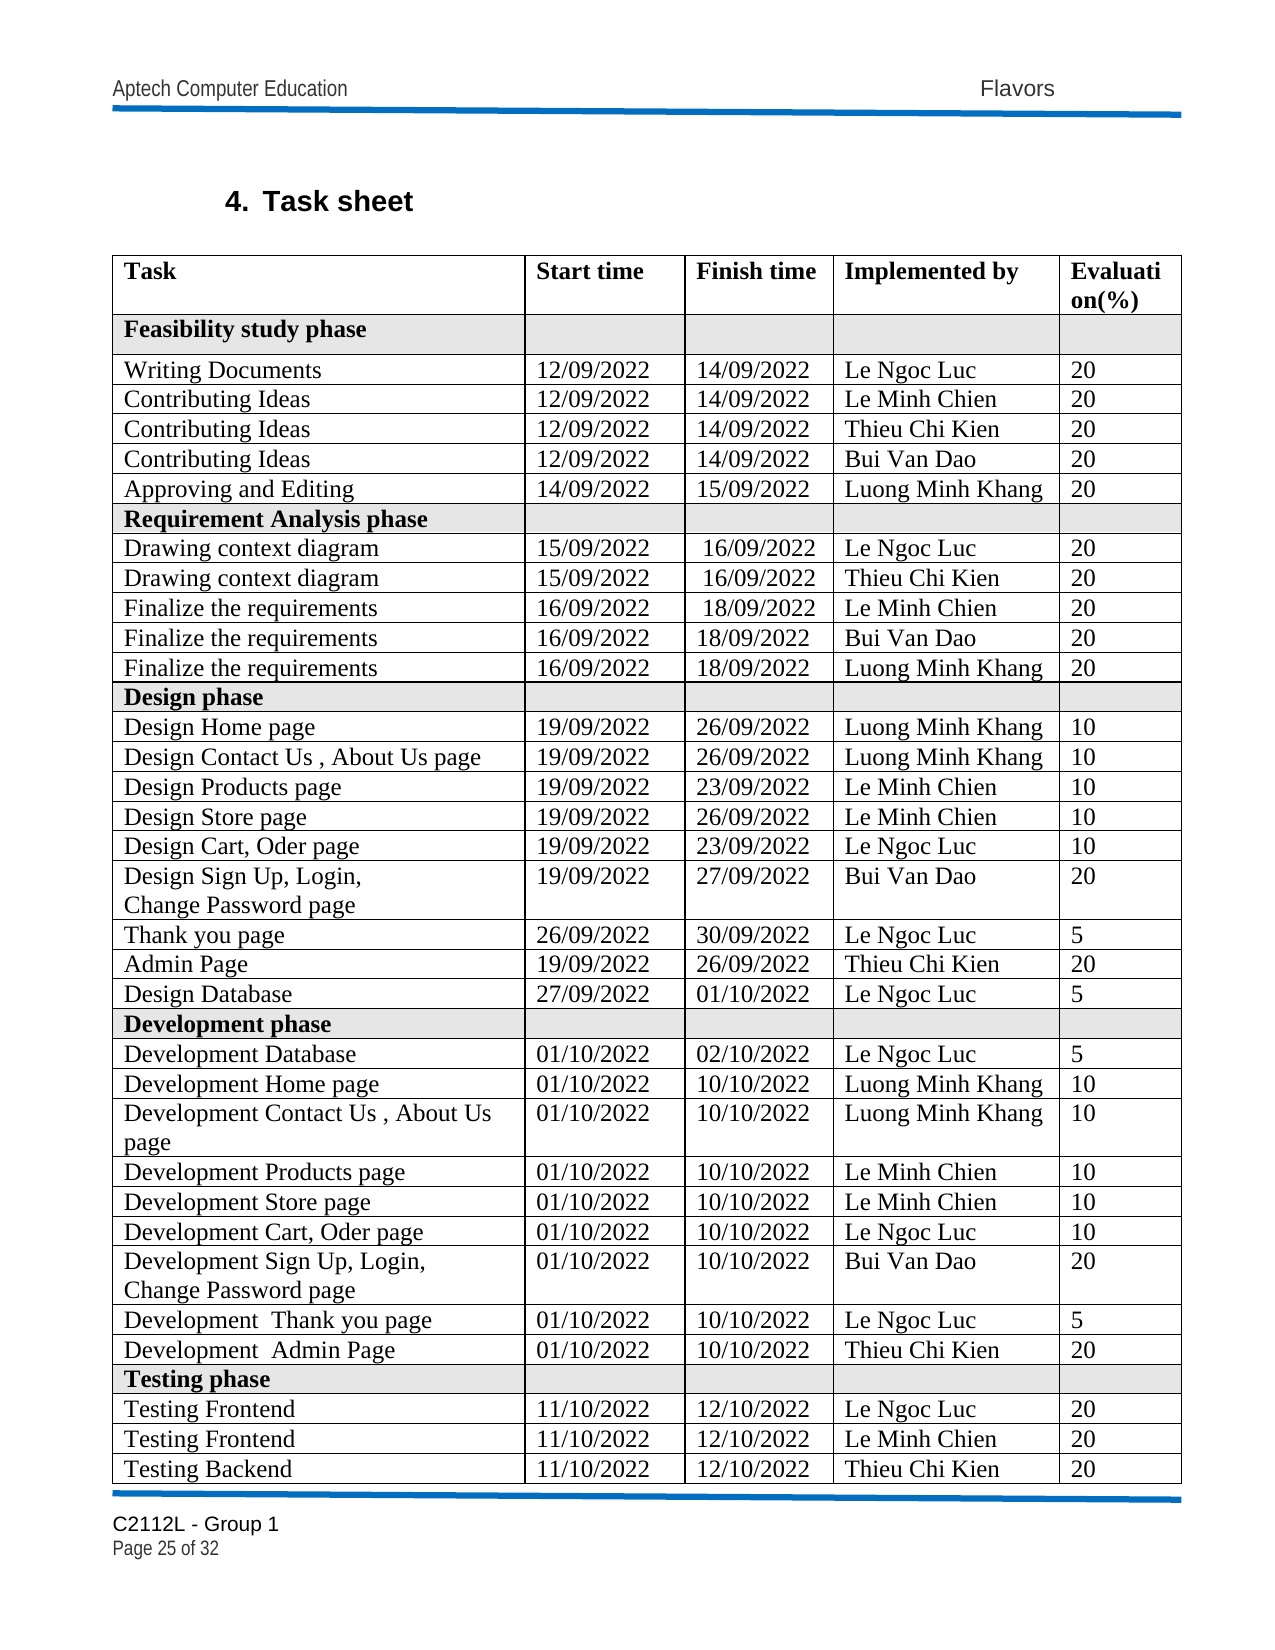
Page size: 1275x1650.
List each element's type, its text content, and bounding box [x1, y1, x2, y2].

table_cell 10/10/2022 [686, 1157, 833, 1186]
table_cell 10/10/2022 [686, 1217, 833, 1245]
table_cell 19/09/2022 [526, 861, 684, 919]
table_cell Thieu Chi Kien [834, 414, 1059, 443]
table_cell 20 [1060, 861, 1181, 919]
table_cell Thieu Chi Kien [834, 1454, 1059, 1483]
table_cell 01/10/2022 [526, 1246, 684, 1304]
table_cell 10/10/2022 [686, 1187, 833, 1216]
table_cell Design Database [113, 979, 524, 1008]
table_header Implemented by [834, 256, 1059, 313]
table_cell 5 [1060, 979, 1181, 1008]
table_cell Testing Backend [113, 1454, 524, 1483]
table_cell 01/10/2022 [686, 979, 833, 1008]
table_cell 16/09/2022 [526, 623, 684, 652]
table_cell 10 [1060, 772, 1181, 801]
table_cell 18/09/2022 [686, 653, 833, 681]
table_cell 10 [1060, 802, 1181, 830]
table_header Finish time [686, 256, 833, 313]
table_cell Design Sign Up, Login, Change Password page [113, 861, 524, 919]
table_cell Le Minh Chien [834, 593, 1059, 622]
table_cell 19/09/2022 [526, 712, 684, 741]
table_cell Design Products page [113, 772, 524, 801]
table_cell Thieu Chi Kien [834, 950, 1059, 978]
table_cell [526, 1365, 684, 1393]
table_cell 20 [1060, 355, 1181, 383]
table_cell 10 [1060, 1069, 1181, 1097]
table_cell 12/10/2022 [686, 1394, 833, 1423]
table_cell 01/10/2022 [526, 1305, 684, 1334]
subtitle Task sheet [225, 184, 1106, 218]
table_cell Contributing Ideas [113, 385, 524, 413]
table_cell Le Minh Chien [834, 1424, 1059, 1453]
table_cell 26/09/2022 [686, 950, 833, 978]
table_cell 10 [1060, 742, 1181, 771]
table_cell [526, 315, 684, 354]
table_cell Design Contact Us , About Us page [113, 742, 524, 771]
table_cell 20 [1060, 1454, 1181, 1483]
table_cell 14/09/2022 [686, 444, 833, 473]
table_cell 20 [1060, 593, 1181, 622]
table_cell 16/09/2022 [686, 563, 833, 592]
table_cell 15/09/2022 [686, 474, 833, 503]
table_cell [1060, 1009, 1181, 1038]
table_cell 20 [1060, 1394, 1181, 1423]
table_cell Development Products page [113, 1157, 524, 1186]
table_cell 10/10/2022 [686, 1069, 833, 1097]
table_cell 15/09/2022 [526, 563, 684, 592]
table_cell [686, 315, 833, 354]
table_cell 20 [1060, 1424, 1181, 1453]
table_cell Development Admin Page [113, 1335, 524, 1363]
table_cell Thank you page [113, 920, 524, 948]
table_cell 12/09/2022 [526, 385, 684, 413]
table_cell 5 [1060, 1039, 1181, 1068]
table_cell [1060, 315, 1181, 354]
table_cell 20 [1060, 623, 1181, 652]
table_cell Contributing Ideas [113, 414, 524, 443]
table_cell [686, 1009, 833, 1038]
table_cell Writing Documents [113, 355, 524, 383]
table_cell 11/10/2022 [526, 1424, 684, 1453]
table_cell 10/10/2022 [686, 1099, 833, 1156]
table_cell Contributing Ideas [113, 444, 524, 473]
table_cell 19/09/2022 [526, 772, 684, 801]
table_cell 26/09/2022 [526, 920, 684, 948]
table_cell 10/10/2022 [686, 1305, 833, 1334]
table_cell 10 [1060, 1099, 1181, 1156]
table_cell Testing Frontend [113, 1394, 524, 1423]
table_cell [686, 504, 833, 532]
table_cell Finalize the requirements [113, 623, 524, 652]
table_cell 10 [1060, 1187, 1181, 1216]
table_cell Finalize the requirements [113, 593, 524, 622]
table_cell [834, 683, 1059, 711]
table_cell 20 [1060, 950, 1181, 978]
table_cell [1060, 504, 1181, 532]
table_cell Le Minh Chien [834, 385, 1059, 413]
table_cell Luong Minh Khang [834, 742, 1059, 771]
table_cell 20 [1060, 1335, 1181, 1363]
table_cell [1060, 1365, 1181, 1393]
table_cell Development Home page [113, 1069, 524, 1097]
table_cell 12/09/2022 [526, 355, 684, 383]
table_cell Design Cart, Oder page [113, 831, 524, 860]
table_cell Development Sign Up, Login, Change Password page [113, 1246, 524, 1304]
table_cell 11/10/2022 [526, 1394, 684, 1423]
table_cell Thieu Chi Kien [834, 563, 1059, 592]
table_header Task [113, 256, 524, 313]
table_cell 20 [1060, 385, 1181, 413]
table_cell [526, 504, 684, 532]
table_cell Bui Van Dao [834, 623, 1059, 652]
table_cell 20 [1060, 563, 1181, 592]
table_cell 12/10/2022 [686, 1454, 833, 1483]
table_cell 14/09/2022 [686, 414, 833, 443]
table_cell [1060, 683, 1181, 711]
table_cell 5 [1060, 920, 1181, 948]
table_cell 10/10/2022 [686, 1335, 833, 1363]
table_cell 27/09/2022 [686, 861, 833, 919]
table_cell 02/10/2022 [686, 1039, 833, 1068]
table_cell Development Thank you page [113, 1305, 524, 1334]
table_cell [834, 504, 1059, 532]
table_cell 20 [1060, 444, 1181, 473]
table_cell 18/09/2022 [686, 593, 833, 622]
table_cell Bui Van Dao [834, 861, 1059, 919]
table_cell Development Database [113, 1039, 524, 1068]
table_cell 01/10/2022 [526, 1099, 684, 1156]
table_cell Thieu Chi Kien [834, 1335, 1059, 1363]
table_cell Le Ngoc Luc [834, 1305, 1059, 1334]
table_cell 16/09/2022 [686, 534, 833, 562]
table_cell Development Cart, Oder page [113, 1217, 524, 1245]
table_cell Le Ngoc Luc [834, 355, 1059, 383]
table_cell Le Ngoc Luc [834, 1039, 1059, 1068]
table_cell Development Store page [113, 1187, 524, 1216]
table_cell Approving and Editing [113, 474, 524, 503]
table_cell Luong Minh Khang [834, 1069, 1059, 1097]
table_cell 10 [1060, 1217, 1181, 1245]
table_cell 20 [1060, 1246, 1181, 1304]
table_cell 26/09/2022 [686, 802, 833, 830]
table_cell 16/09/2022 [526, 653, 684, 681]
table_cell Le Ngoc Luc [834, 979, 1059, 1008]
table_cell 5 [1060, 1305, 1181, 1334]
table_cell Testing phase [113, 1365, 524, 1393]
table_cell Luong Minh Khang [834, 474, 1059, 503]
table_cell 14/09/2022 [686, 385, 833, 413]
table_cell 10 [1060, 831, 1181, 860]
table_cell Le Ngoc Luc [834, 1394, 1059, 1423]
table_cell Design Store page [113, 802, 524, 830]
table_cell [526, 683, 684, 711]
table_header Start time [526, 256, 684, 313]
table_cell Feasibility study phase [113, 315, 524, 354]
table_cell Le Minh Chien [834, 802, 1059, 830]
table_cell [686, 683, 833, 711]
table_cell 19/09/2022 [526, 950, 684, 978]
table_cell [834, 315, 1059, 354]
table_cell 11/10/2022 [526, 1454, 684, 1483]
table_cell Design phase [113, 683, 524, 711]
table_cell 20 [1060, 414, 1181, 443]
table_cell Finalize the requirements [113, 653, 524, 681]
table_cell 23/09/2022 [686, 831, 833, 860]
table_cell 14/09/2022 [526, 474, 684, 503]
table_cell 14/09/2022 [686, 355, 833, 383]
table_cell Le Minh Chien [834, 772, 1059, 801]
table_cell 27/09/2022 [526, 979, 684, 1008]
table_cell 26/09/2022 [686, 742, 833, 771]
table_cell 01/10/2022 [526, 1217, 684, 1245]
table_cell Development phase [113, 1009, 524, 1038]
table_cell 23/09/2022 [686, 772, 833, 801]
table_cell 19/09/2022 [526, 802, 684, 830]
table_cell 10 [1060, 712, 1181, 741]
table_cell 01/10/2022 [526, 1335, 684, 1363]
table_cell Drawing context diagram [113, 563, 524, 592]
table_cell 16/09/2022 [526, 593, 684, 622]
table_cell Testing Frontend [113, 1424, 524, 1453]
table_cell 30/09/2022 [686, 920, 833, 948]
table_cell Bui Van Dao [834, 444, 1059, 473]
table_cell [834, 1009, 1059, 1038]
table_cell 10 [1060, 1157, 1181, 1186]
table_cell 15/09/2022 [526, 534, 684, 562]
table_cell Development Contact Us , About Us page [113, 1099, 524, 1156]
table_header Evaluation(%) [1060, 256, 1181, 313]
table_cell Bui Van Dao [834, 1246, 1059, 1304]
table_cell Requirement Analysis phase [113, 504, 524, 532]
table_cell Le Ngoc Luc [834, 534, 1059, 562]
table_cell Le Ngoc Luc [834, 831, 1059, 860]
table_cell 19/09/2022 [526, 742, 684, 771]
table_cell 01/10/2022 [526, 1069, 684, 1097]
table_cell 12/09/2022 [526, 414, 684, 443]
table_cell Le Minh Chien [834, 1187, 1059, 1216]
table_cell 12/09/2022 [526, 444, 684, 473]
table_cell 12/10/2022 [686, 1424, 833, 1453]
table_cell 10/10/2022 [686, 1246, 833, 1304]
table_cell 01/10/2022 [526, 1157, 684, 1186]
table_cell Luong Minh Khang [834, 1099, 1059, 1156]
table_cell 19/09/2022 [526, 831, 684, 860]
table_cell [834, 1365, 1059, 1393]
table_cell Admin Page [113, 950, 524, 978]
table_cell [686, 1365, 833, 1393]
table_cell 20 [1060, 474, 1181, 503]
table_cell 01/10/2022 [526, 1187, 684, 1216]
table_cell 20 [1060, 653, 1181, 681]
table_cell 26/09/2022 [686, 712, 833, 741]
table_cell Le Ngoc Luc [834, 1217, 1059, 1245]
table_cell Drawing context diagram [113, 534, 524, 562]
table_cell Luong Minh Khang [834, 653, 1059, 681]
table_cell Le Minh Chien [834, 1157, 1059, 1186]
table_cell 20 [1060, 534, 1181, 562]
table_cell [526, 1009, 684, 1038]
table_cell Le Ngoc Luc [834, 920, 1059, 948]
table_cell 18/09/2022 [686, 623, 833, 652]
table_cell Design Home page [113, 712, 524, 741]
table_cell 01/10/2022 [526, 1039, 684, 1068]
table_cell Luong Minh Khang [834, 712, 1059, 741]
